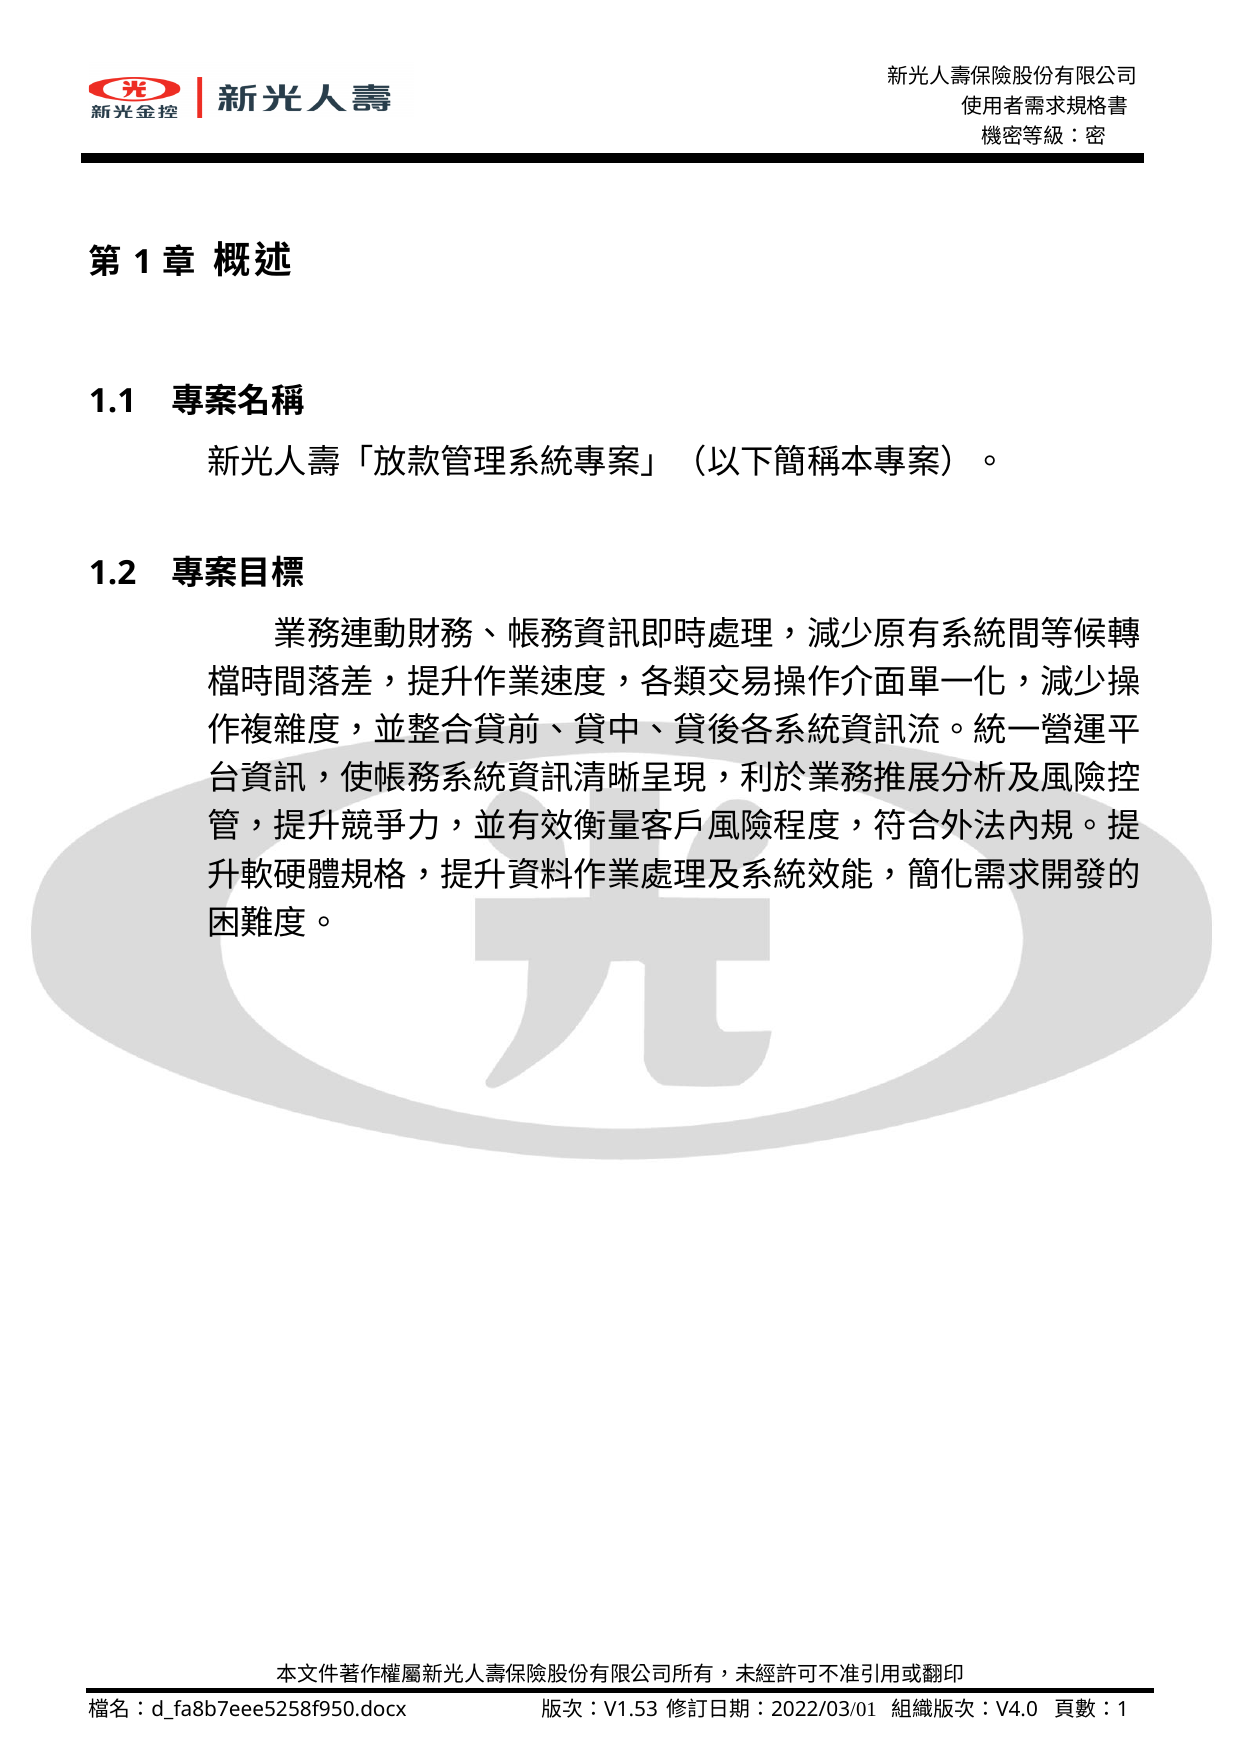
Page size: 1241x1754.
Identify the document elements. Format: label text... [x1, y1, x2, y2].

text 新光人壽「放款管理系統專案」（以下簡稱本專案）。 [207, 435, 1152, 483]
subtitle 1.1 專案名稱 [89, 374, 1152, 422]
picture [88, 61, 414, 118]
picture [25, 713, 1215, 1166]
subtitle 1.2 專案目標 [89, 545, 1152, 594]
subtitle 第1章 概述 [89, 230, 1152, 284]
text 業務連動財務、帳務資訊即時處理，減少原有系統間等候轉檔時間落差，提升作業速度，各類交易操作介面單一化，減少操作複雜度，並整合貸前、貸中、貸後各系統資訊流。統一營運平台資訊，使帳務系統資訊清晰呈現，利於業務推展分析及風險控管，提升競爭力，並有效衡量客戶風險程度，符合外法內規。提升軟硬體規格，提升資料作業處理及系統效能，簡化需求開發的困難度。 [207, 606, 1152, 944]
